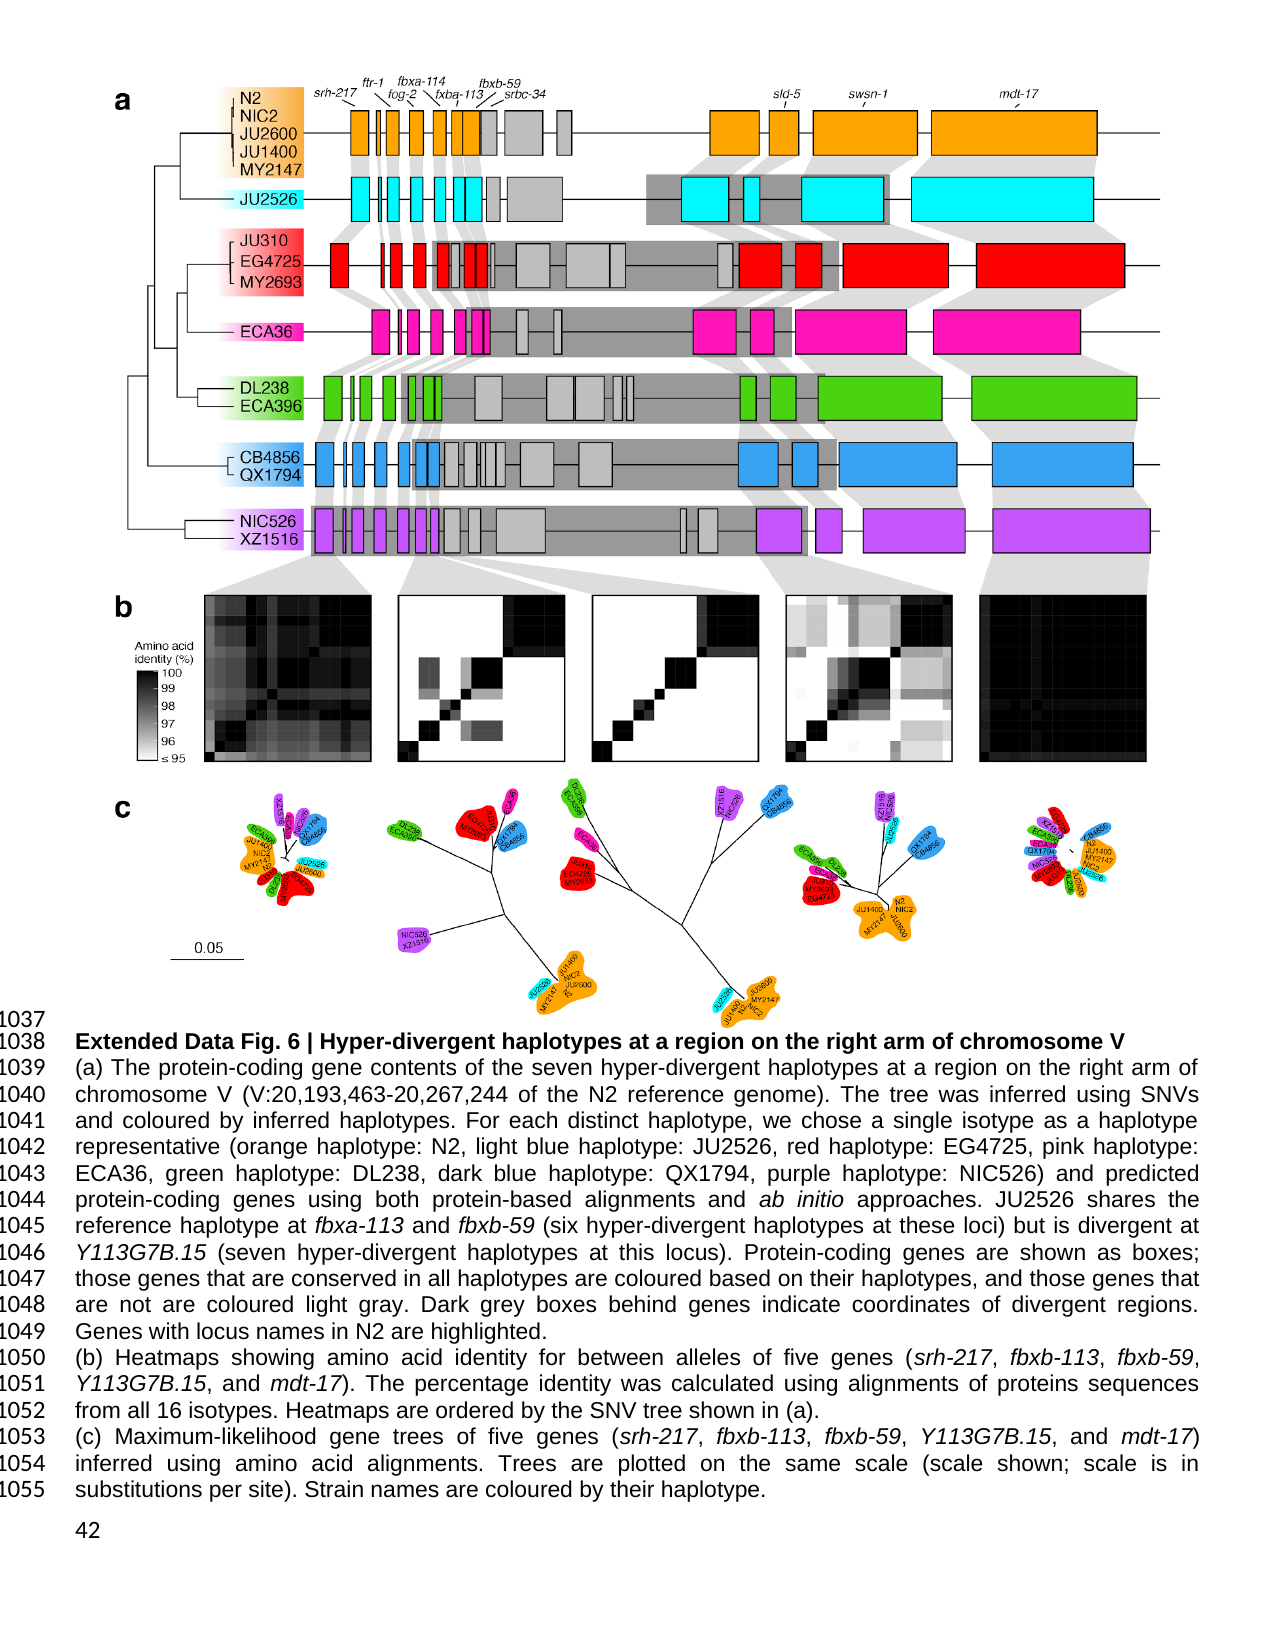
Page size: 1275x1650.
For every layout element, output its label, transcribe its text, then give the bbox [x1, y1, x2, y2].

text (c) Maximum-likelihood gene trees of five genes (srh-217, fbxb-113, fbxb-59, Y113G7B.15, and mdt-17) inferred using amino acid alignments. Trees are plotted on the same scale (scale shown; scale is in substitutions per site). Strain names are coloured by their haplotype. [75, 1423, 1200, 1502]
picture [114, 75, 1161, 1028]
text (a) The protein-coding gene contents of the seven hyper-divergent haplotypes at a region on the right arm of chromosome V (V:20,193,463-20,267,244 of the N2 reference genome). The tree was inferred using SNVs and coloured by inferred haplotypes. For each distinct haplotype, we chose a single isotype as a haplotype representative (orange haplotype: N2, light blue haplotype: JU2526, red haplotype: EG4725, pink haplotype: ECA36, green haplotype: DL238, dark blue haplotype: QX1794, purple haplotype: NIC526) and predicted protein-coding genes using both protein-based alignments and ab initio approaches. JU2526 shares the reference haplotype at fbxa-113 and fbxb-59 (six hyper-divergent haplotypes at these loci) but is divergent at Y113G7B.15 (seven hyper-divergent haplotypes at this locus). Protein-coding genes are shown as boxes; those genes that are conserved in all haplotypes are coloured based on their haplotypes, and those genes that are not are coloured light gray. Dark grey boxes behind genes indicate coordinates of divergent regions. Genes with locus names in N2 are highlighted. [75, 1054, 1200, 1344]
text (b) Heatmaps showing amino acid identity for between alleles of five genes (srh-217, fbxb-113, fbxb-59, Y113G7B.15, and mdt-17). The percentage identity was calculated using alignments of proteins sequences from all 16 isotypes. Heatmaps are ordered by the SNV tree shown in (a). [75, 1344, 1200, 1423]
text Extended Data Fig. 6 | Hyper-divergent haplotypes at a region on the right arm of chromosome V [75, 1028, 1200, 1054]
